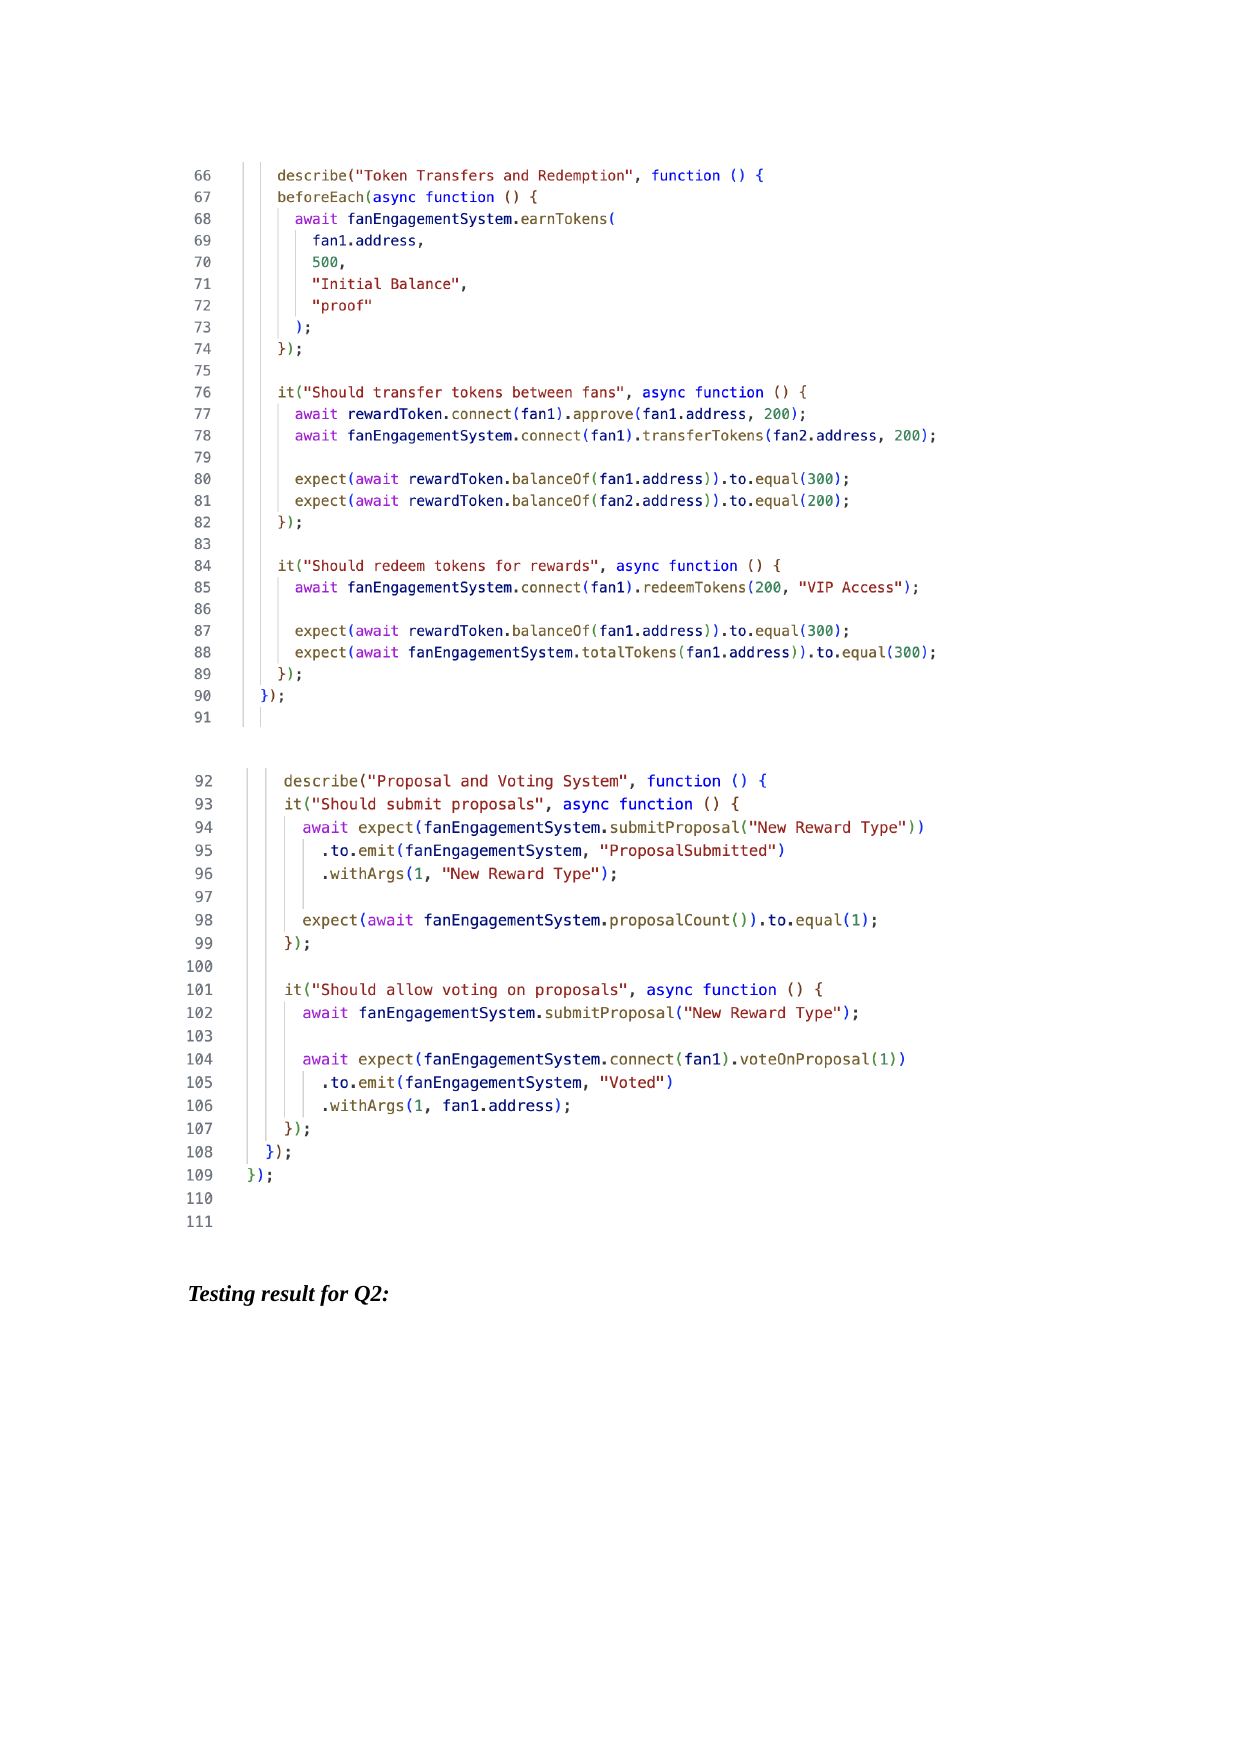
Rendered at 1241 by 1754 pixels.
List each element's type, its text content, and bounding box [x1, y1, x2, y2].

picture [187, 768, 957, 1237]
picture [187, 162, 947, 727]
text Testing result for Q2: [187, 1277, 1053, 1310]
